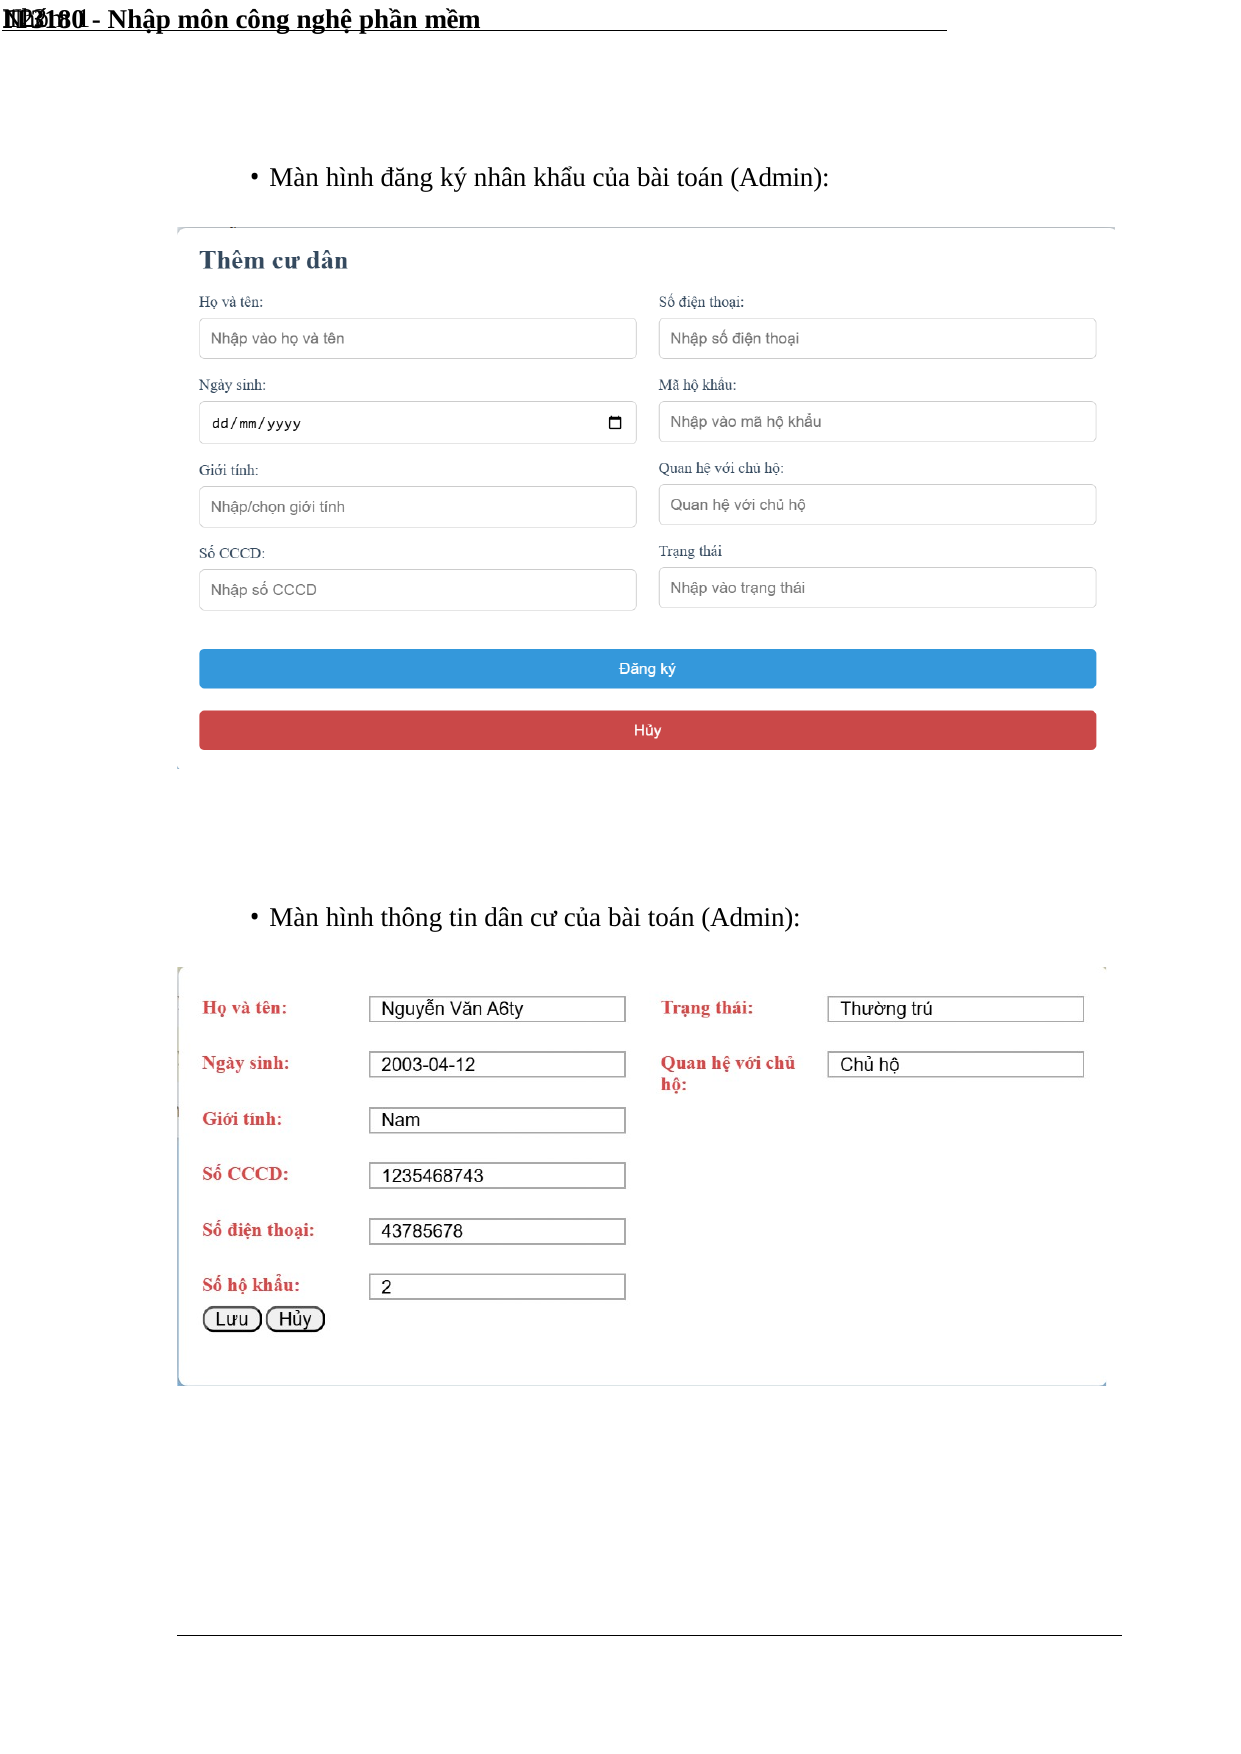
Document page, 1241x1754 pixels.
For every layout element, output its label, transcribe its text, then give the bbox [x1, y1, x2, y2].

picture [177, 227, 1115, 769]
picture [177, 967, 1107, 1386]
list Màn hình đăng ký nhân khẩu của bài toán (Admin): [249, 158, 1122, 194]
list Màn hình thông tin dân cư của bài toán (Admin): [249, 897, 1122, 934]
